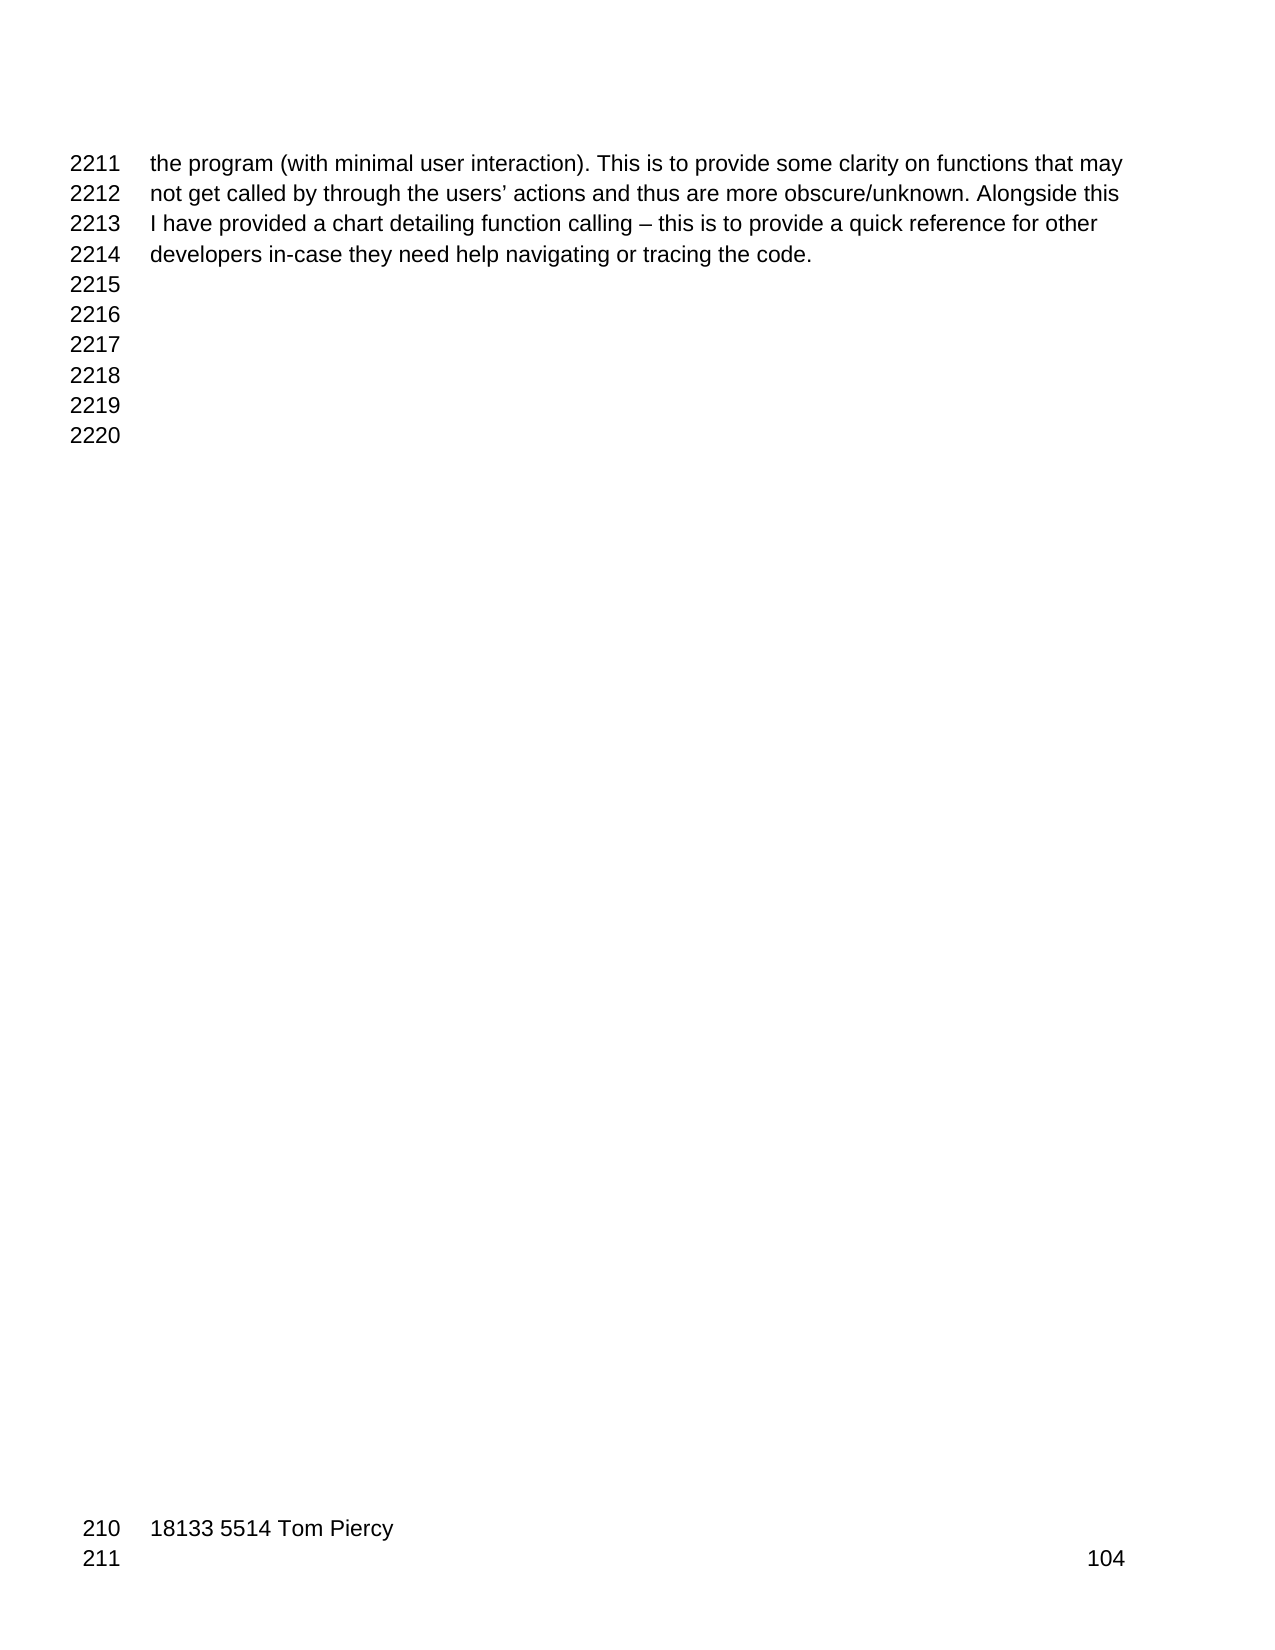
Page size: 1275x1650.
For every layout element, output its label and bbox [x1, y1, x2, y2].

text [150, 150, 1125, 267]
